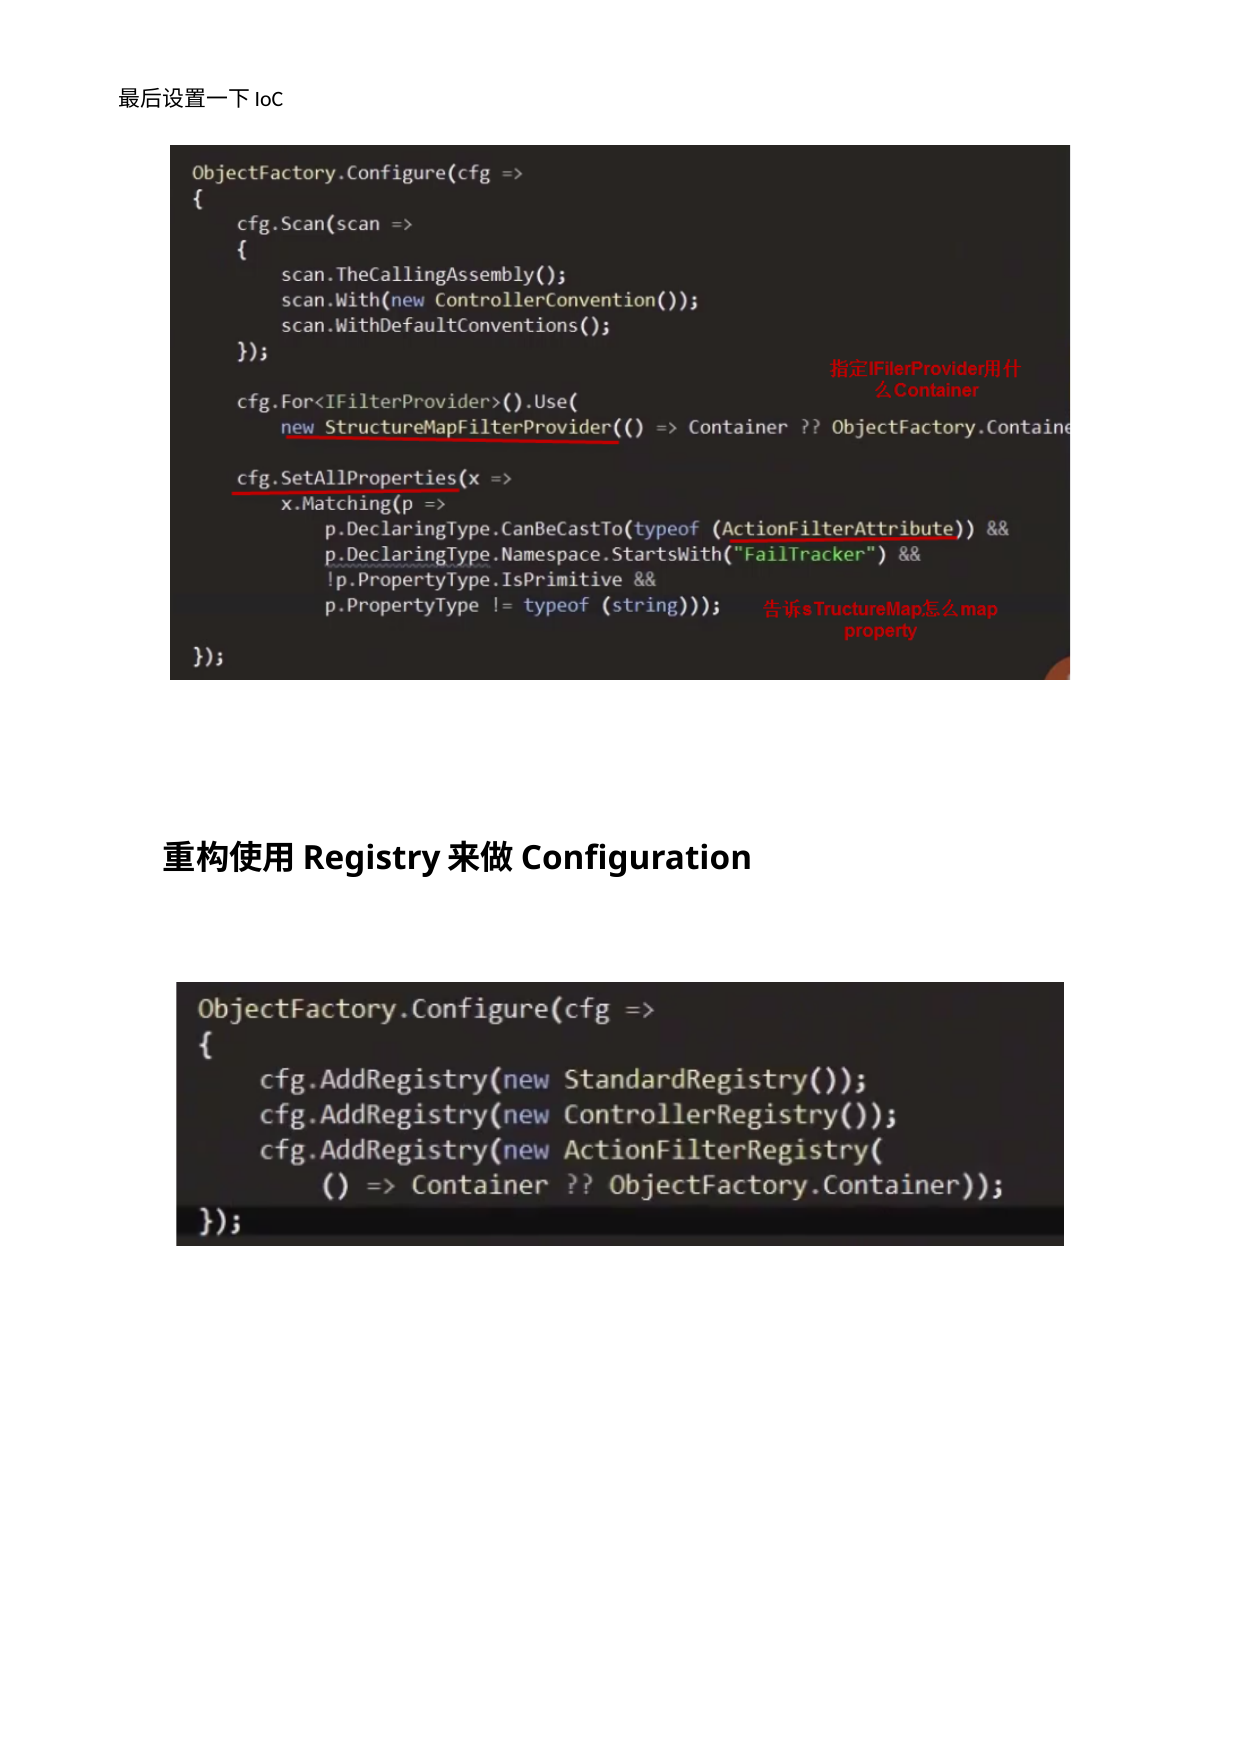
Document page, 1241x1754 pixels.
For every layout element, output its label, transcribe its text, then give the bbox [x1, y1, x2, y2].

picture [176, 982, 1064, 1246]
text 最后设置一下IoC [75, 81, 1165, 113]
picture [170, 145, 1071, 680]
subtitle 重构使用Registry来做Configuration [75, 823, 1165, 888]
